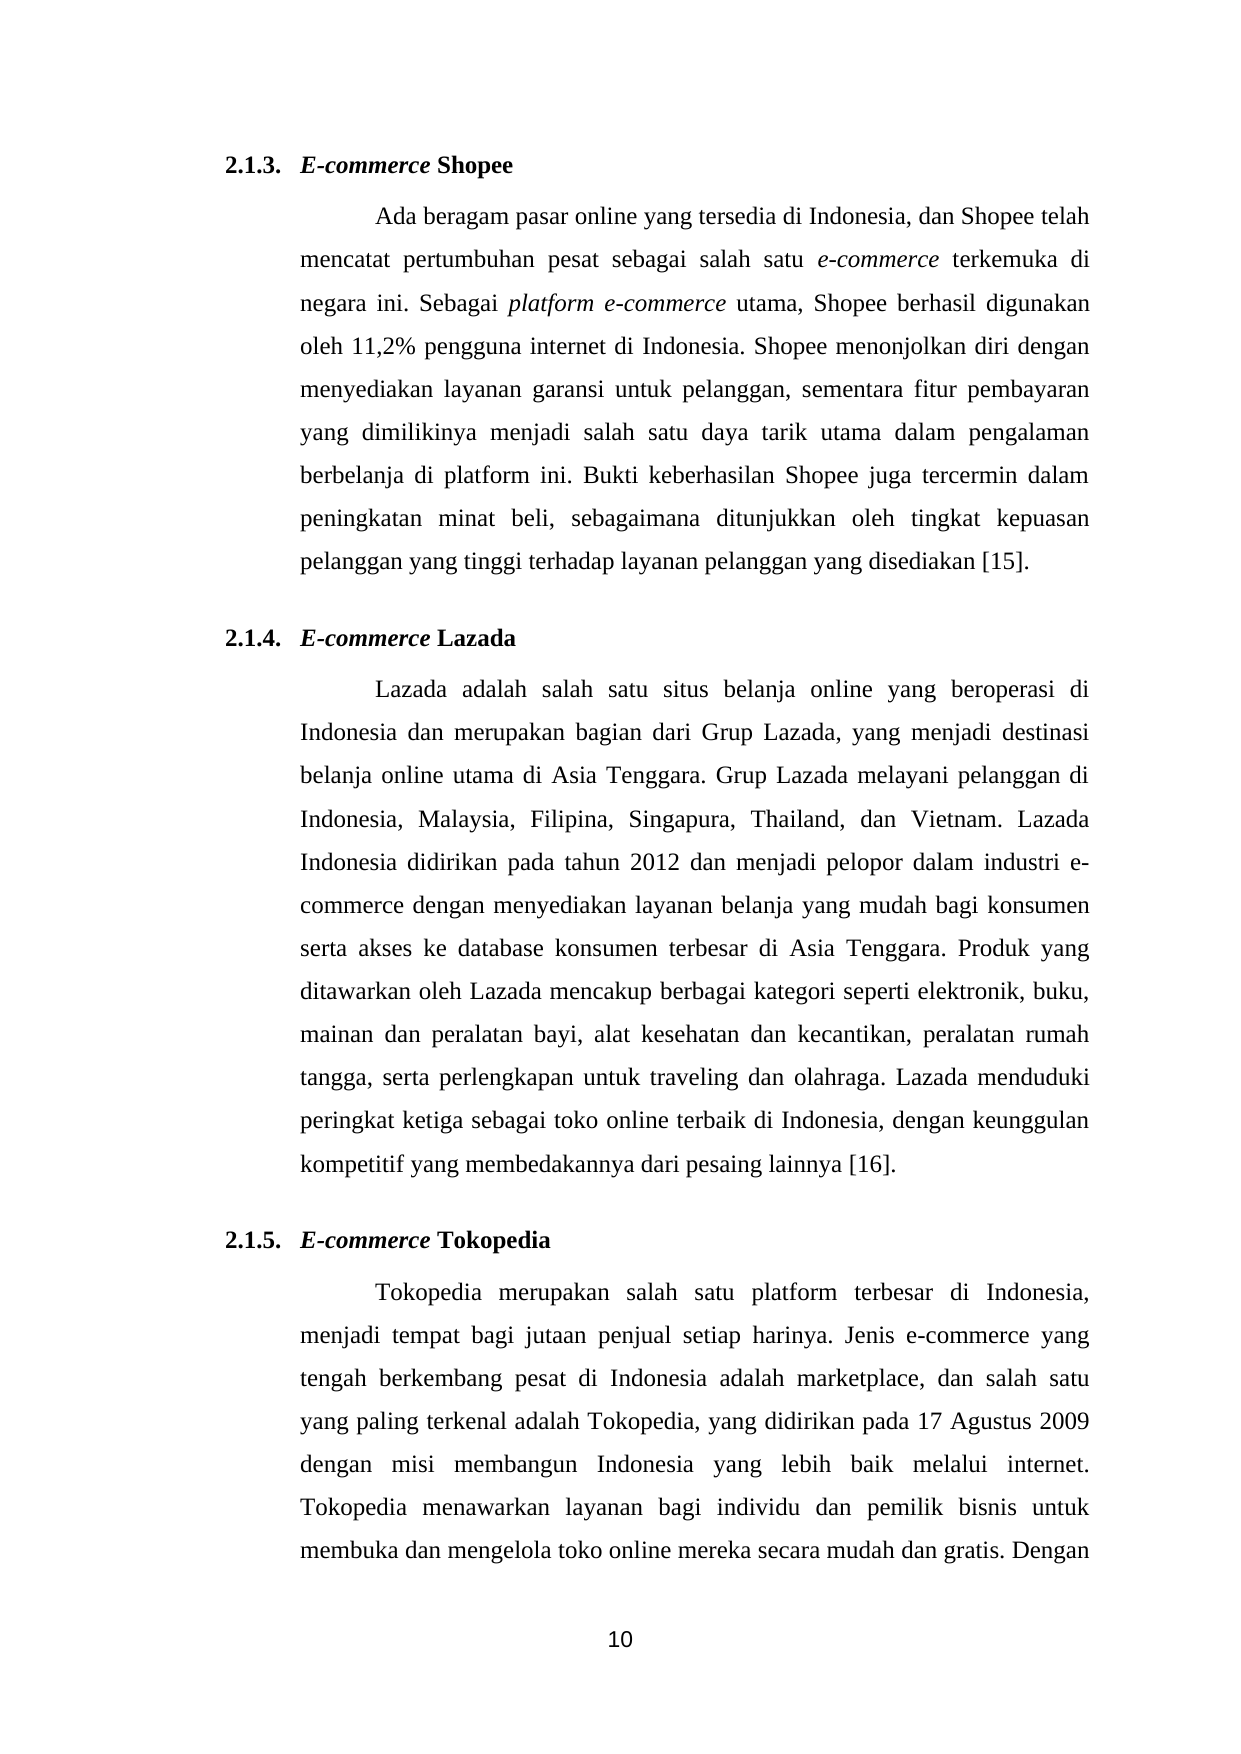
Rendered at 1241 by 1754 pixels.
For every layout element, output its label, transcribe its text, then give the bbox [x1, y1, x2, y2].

subtitle E-commerce Shopee [225, 150, 1090, 179]
text Lazada adalah salah satu situs belanja online yang beroperasi di Indonesia dan merupakan bagian dari Grup Lazada, yang menjadi destinasi belanja online utama di Asia Tenggara. Grup Lazada melayani pelanggan di Indonesia, Malaysia, Filipina, Singapura, Thailand, dan Vietnam. Lazada Indonesia didirikan pada tahun 2012 dan menjadi pelopor dalam industri e-commerce dengan menyediakan layanan belanja yang mudah bagi konsumen serta akses ke database konsumen terbesar di Asia Tenggara. Produk yang ditawarkan oleh Lazada mencakup berbagai kategori seperti elektronik, buku, mainan dan peralatan bayi, alat kesehatan dan kecantikan, peralatan rumah tangga, serta perlengkapan untuk traveling dan olahraga. Lazada menduduki peringkat ketiga sebagai toko online terbaik di Indonesia, dengan keunggulan kompetitif yang membedakannya dari pesaing lainnya [16]. [300, 674, 1090, 1177]
subtitle E-commerce Lazada [225, 623, 1090, 652]
subtitle E-commerce Tokopedia [225, 1225, 1090, 1254]
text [300, 1277, 1090, 1564]
list Ada beragam pasar online yang tersedia di Indonesia, dan Shopee telah mencatat pertumbuhan pesat sebagai salah satu e-commerce terkemuka di negara ini. Sebagai platform e-commerce utama, Shopee berhasil digunakan oleh 11,2% pengguna internet di Indonesia. Shopee menonjolkan diri dengan menyediakan layanan garansi untuk pelanggan, sementara fitur pembayaran yang dimilikinya menjadi salah satu daya tarik utama dalam pengalaman berbelanja di platform ini. Bukti keberhasilan Shopee juga tercermin dalam peningkatan minat beli, sebagaimana ditunjukkan oleh tingkat kepuasan pelanggan yang tinggi terhadap layanan pelanggan yang disediakan [15]. [300, 201, 1090, 575]
